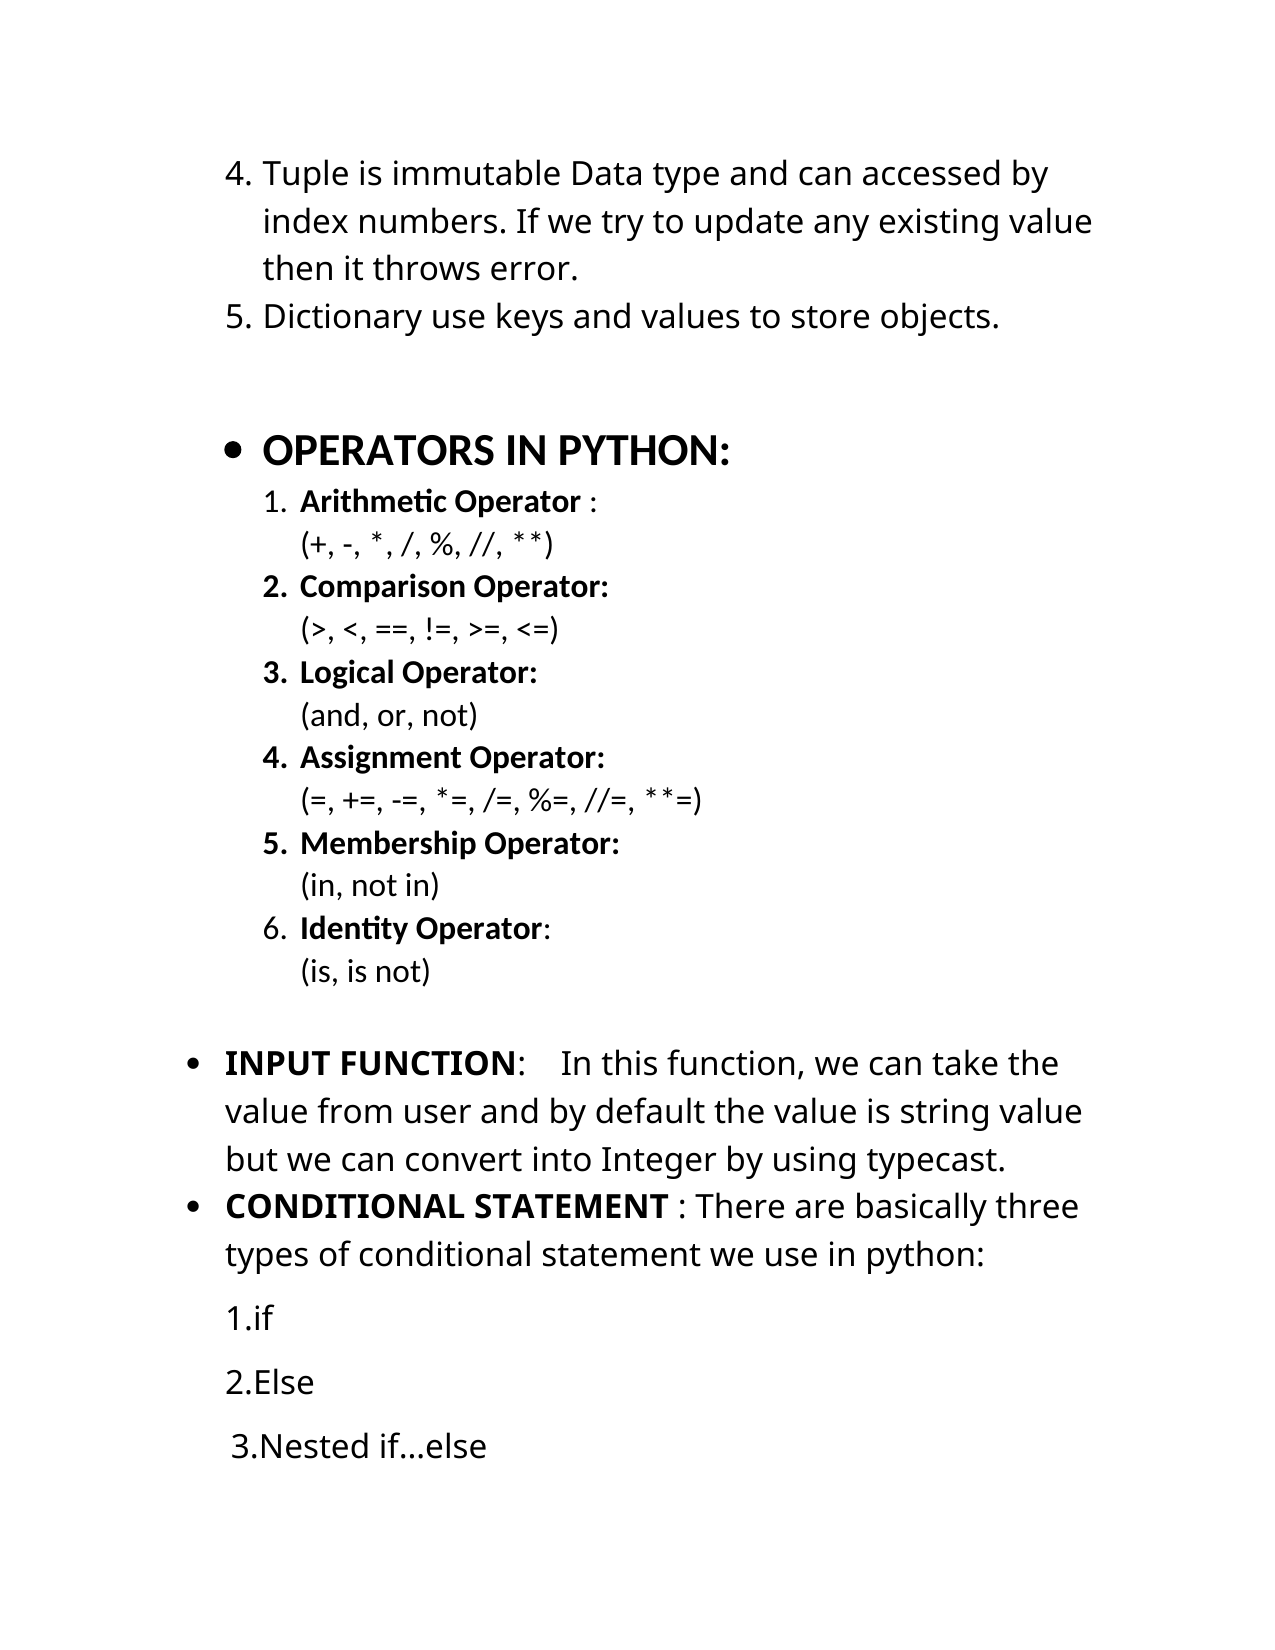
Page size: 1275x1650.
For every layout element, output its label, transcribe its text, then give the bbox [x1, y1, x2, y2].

list INPUT FUNCTION: In this function, we can take the value from user and by default the value is string value but we can convert into Integer by using typecast. [187, 1040, 1125, 1181]
text 2.Else [225, 1359, 1125, 1404]
list (is, is not) [300, 950, 1125, 991]
list (=, +=, -=, *=, /=, %=, //=, **=) [300, 779, 1125, 820]
list Comparison Operator: [262, 565, 1125, 606]
text 3.Nested if…else [187, 1423, 1125, 1469]
list CONDITIONAL STATEMENT : There are basically three types of conditional statement we use in python: [187, 1183, 1125, 1276]
list (+, -, *, /, %, //, **) [300, 523, 1125, 563]
list Identity Operator: [262, 907, 1125, 948]
list Logical Operator: [262, 651, 1125, 692]
list Tuple is immutable Data type and can accessed by index numbers. If we try to update any existing value then it throws error. [225, 150, 1125, 291]
list OPERATORS IN PYTHON: [225, 421, 1125, 477]
list (in, not in) [300, 864, 1125, 905]
text 1.if [225, 1295, 1125, 1340]
list Membership Operator: [262, 822, 1125, 862]
list Dictionary use keys and values to store objects. [225, 293, 1125, 338]
list Assignment Operator: [262, 736, 1125, 777]
list Arithmetic Operator : [262, 480, 1125, 521]
list (>, <, ==, !=, >=, <=) [300, 608, 1125, 649]
list (and, or, not) [300, 693, 1125, 734]
